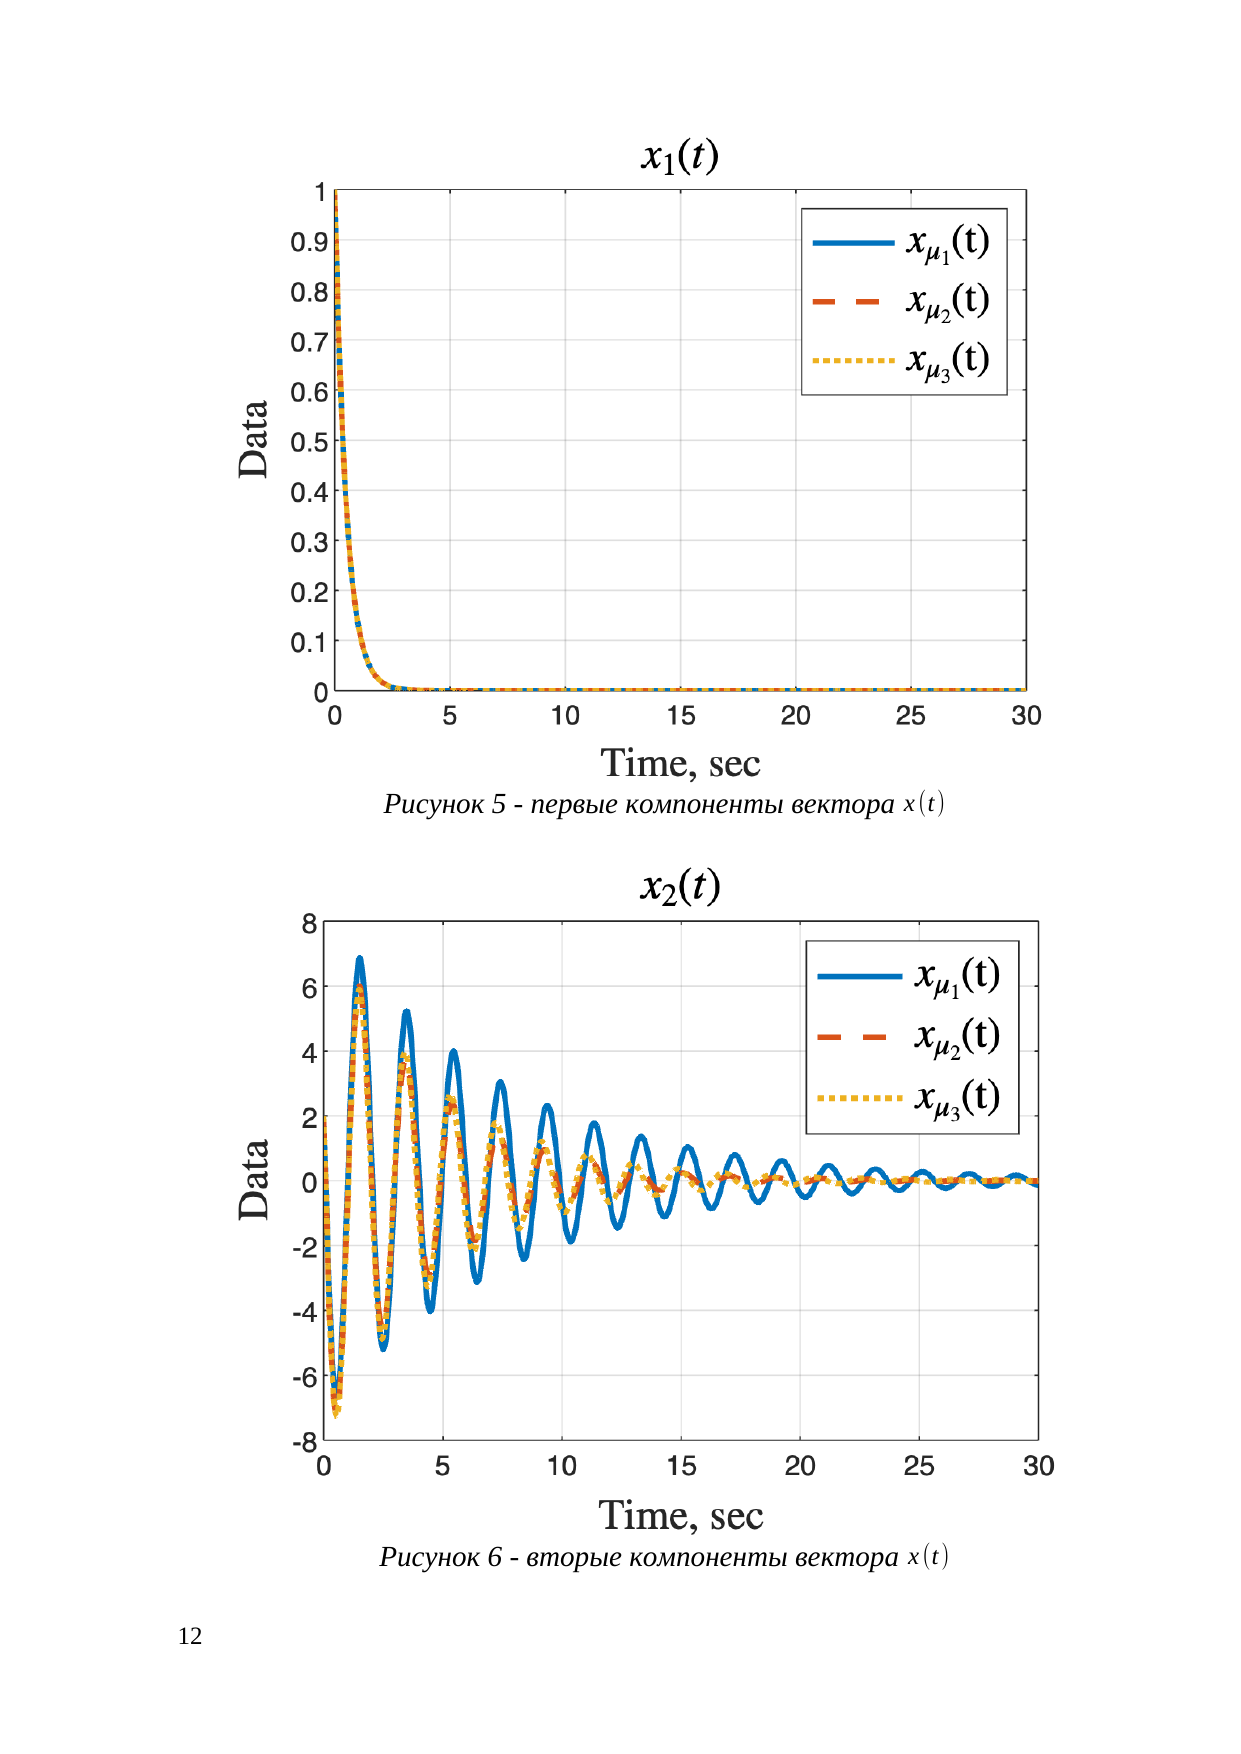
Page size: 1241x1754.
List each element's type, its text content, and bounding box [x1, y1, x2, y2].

picture [203, 848, 1126, 1539]
picture [218, 118, 1111, 786]
text Рисунок 6 - вторые компоненты вектора [177, 1539, 1152, 1572]
text Рисунок 5 - первые компоненты вектора [177, 786, 1152, 819]
